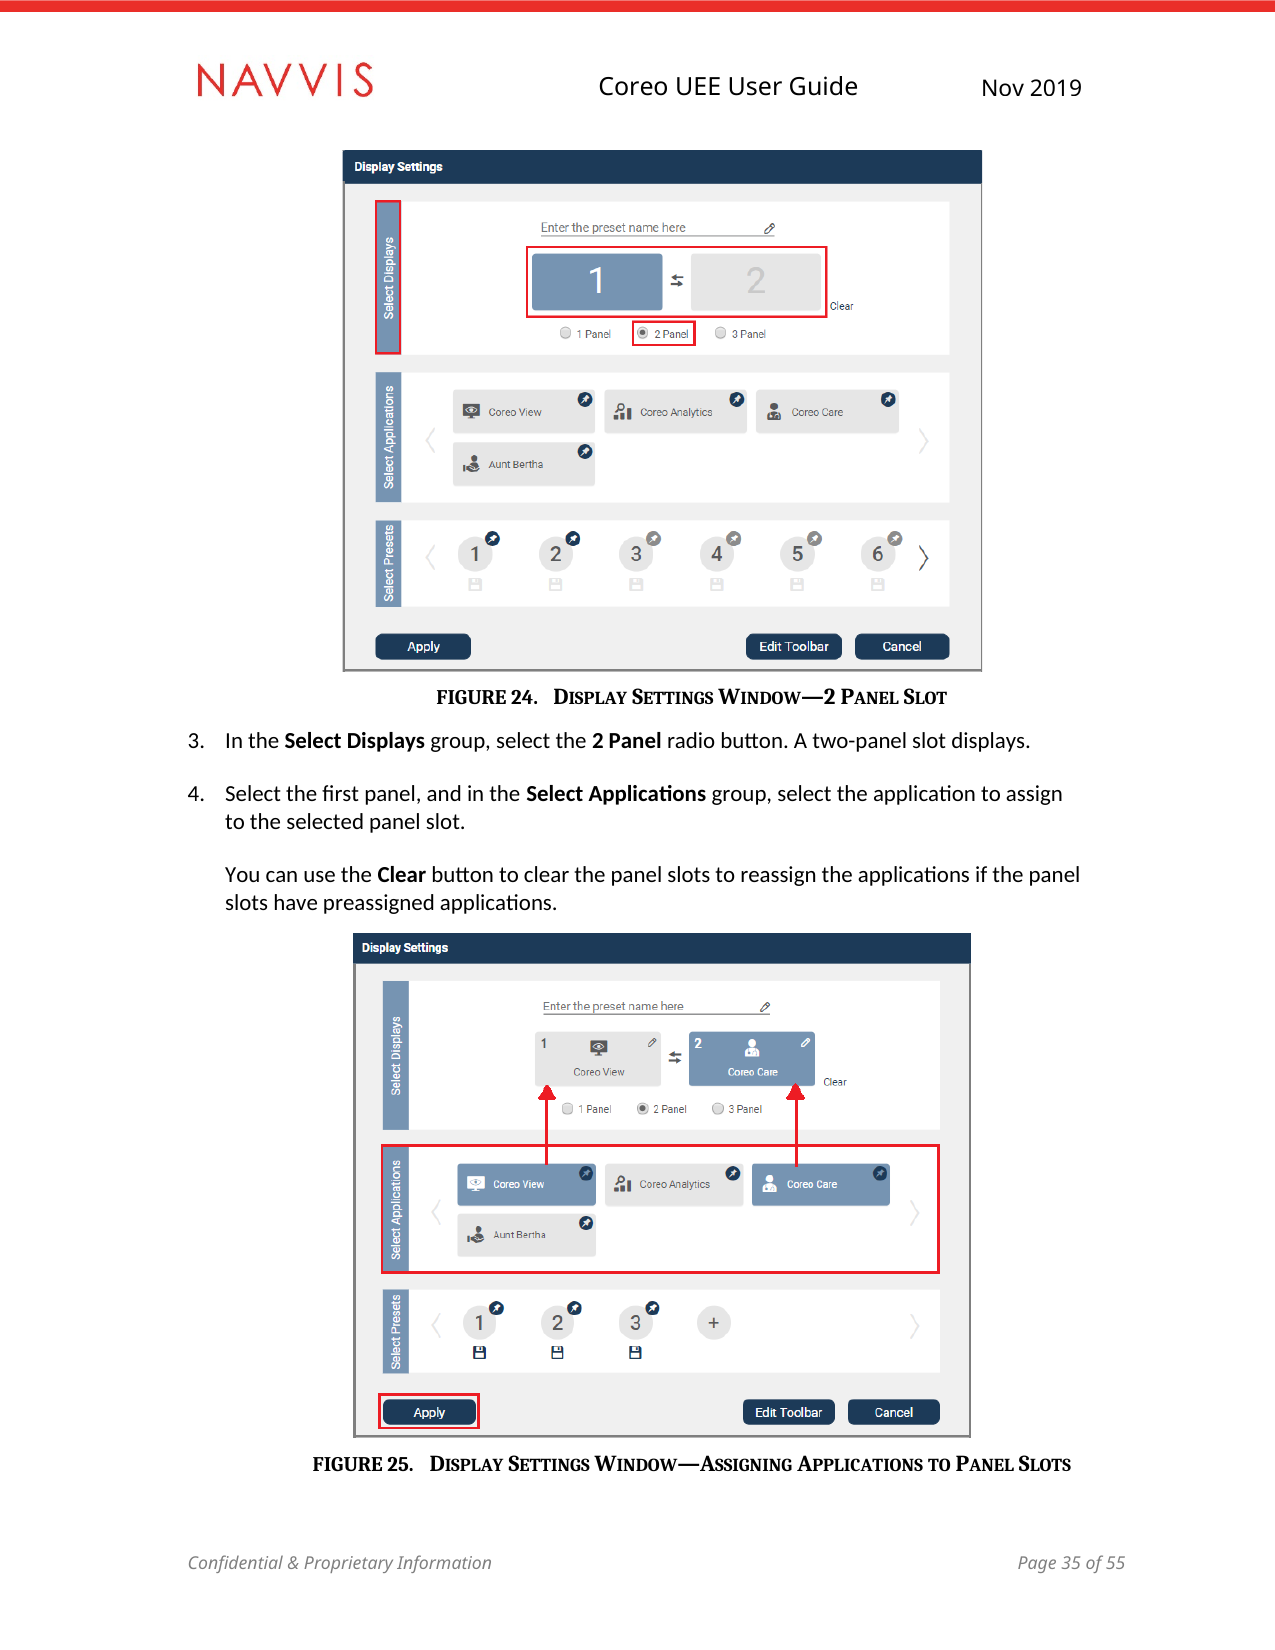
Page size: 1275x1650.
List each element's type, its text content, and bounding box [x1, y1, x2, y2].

picture [353, 933, 972, 1438]
picture [342, 150, 983, 672]
picture [187, 55, 383, 104]
text Display Settings Window—Assigning Applications to Panel Slots [296, 1450, 1087, 1477]
text Display Settings Window—2 Panel Slot [296, 684, 1087, 710]
list In the Select Displays group, select the 2 Panel radio button. A two-panel slot displays. [187, 726, 1087, 754]
list Select the first panel, and in the Select Applications group, select the application to assign to the selected panel slot. [187, 779, 1087, 836]
text You can use the Clear button to clear the panel slots to reassign the applications if the panel slots have preassigned applications. [225, 861, 1087, 917]
